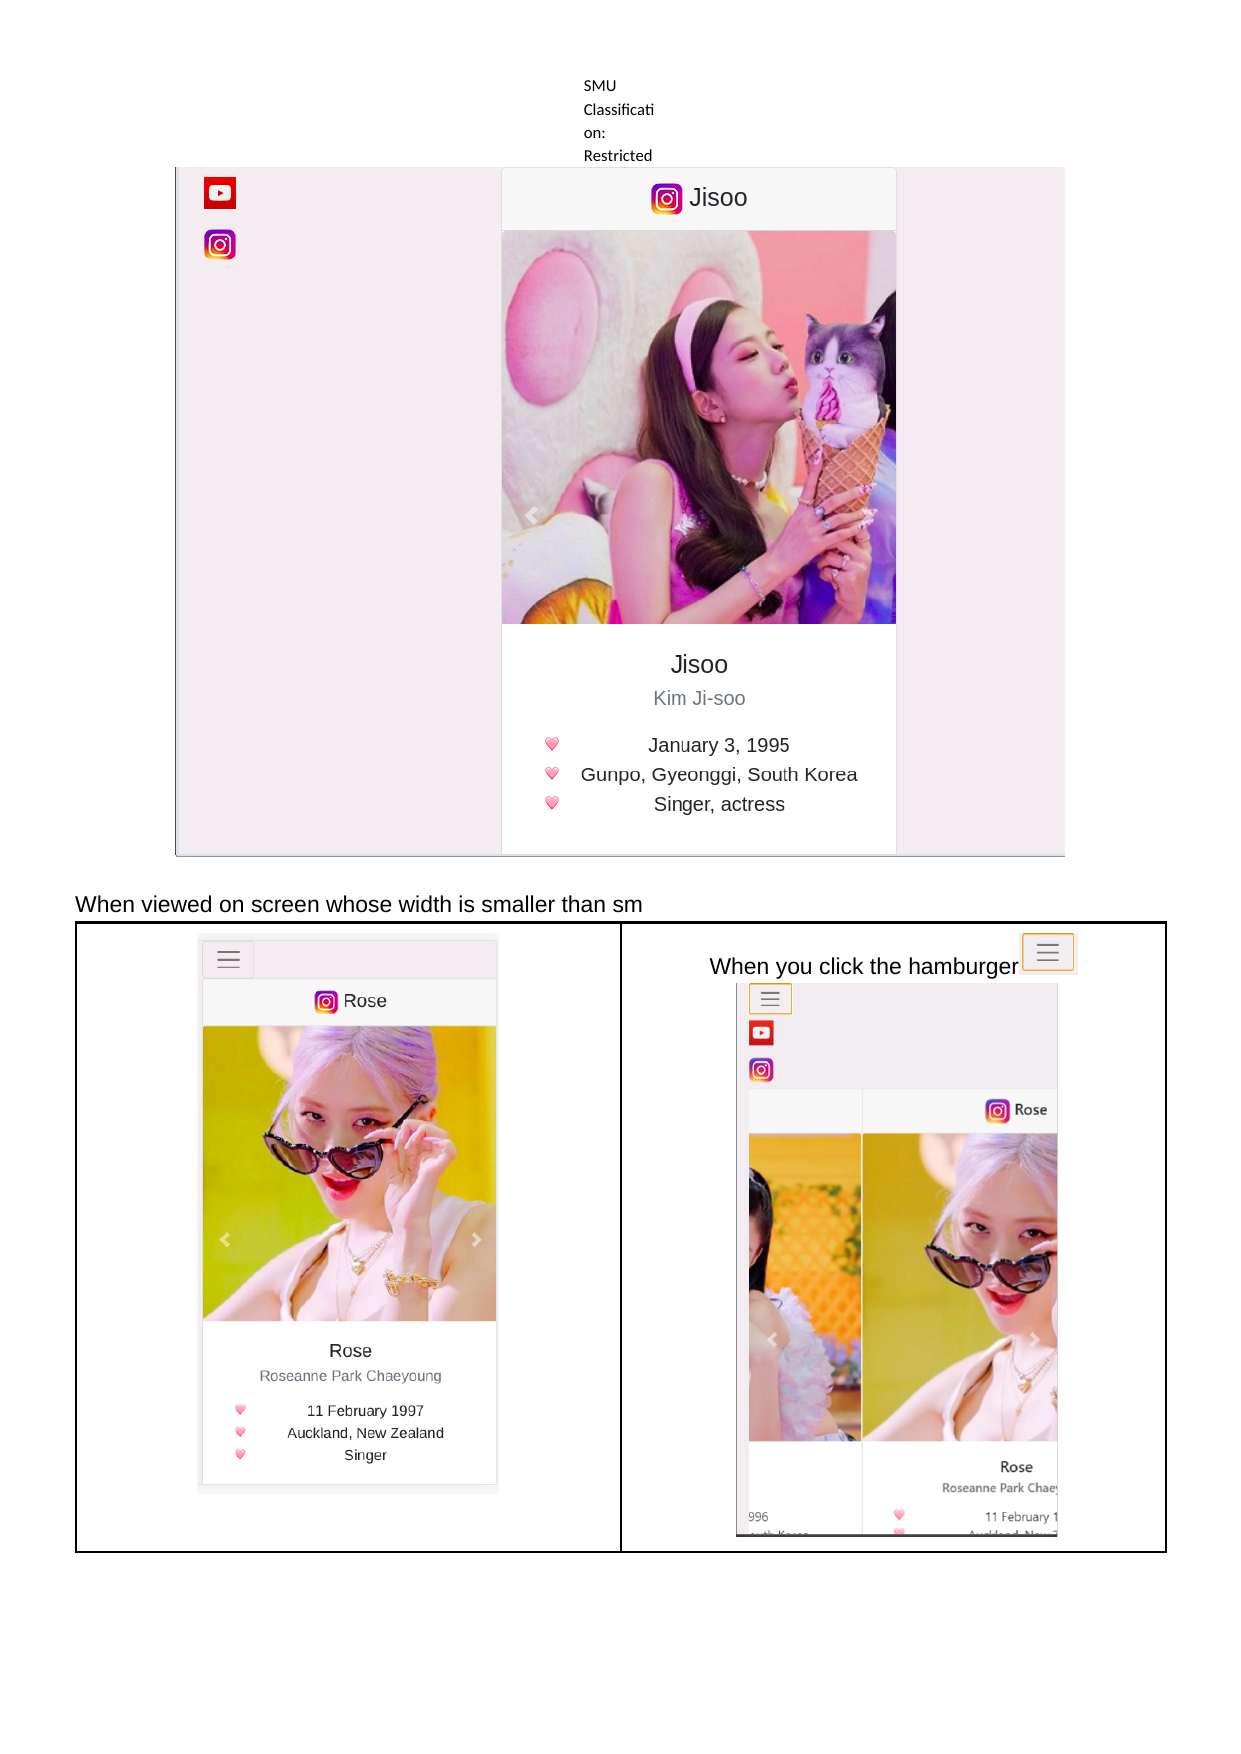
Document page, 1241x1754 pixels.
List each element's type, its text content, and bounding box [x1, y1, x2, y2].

table_header [77, 924, 620, 1551]
picture [1018, 933, 1079, 975]
text When viewed on screen whose width is smaller than sm [75, 891, 1165, 917]
picture [175, 167, 1065, 857]
table_header When you click the hamburger [622, 924, 1165, 1551]
picture [197, 933, 500, 1494]
picture [736, 983, 1058, 1537]
